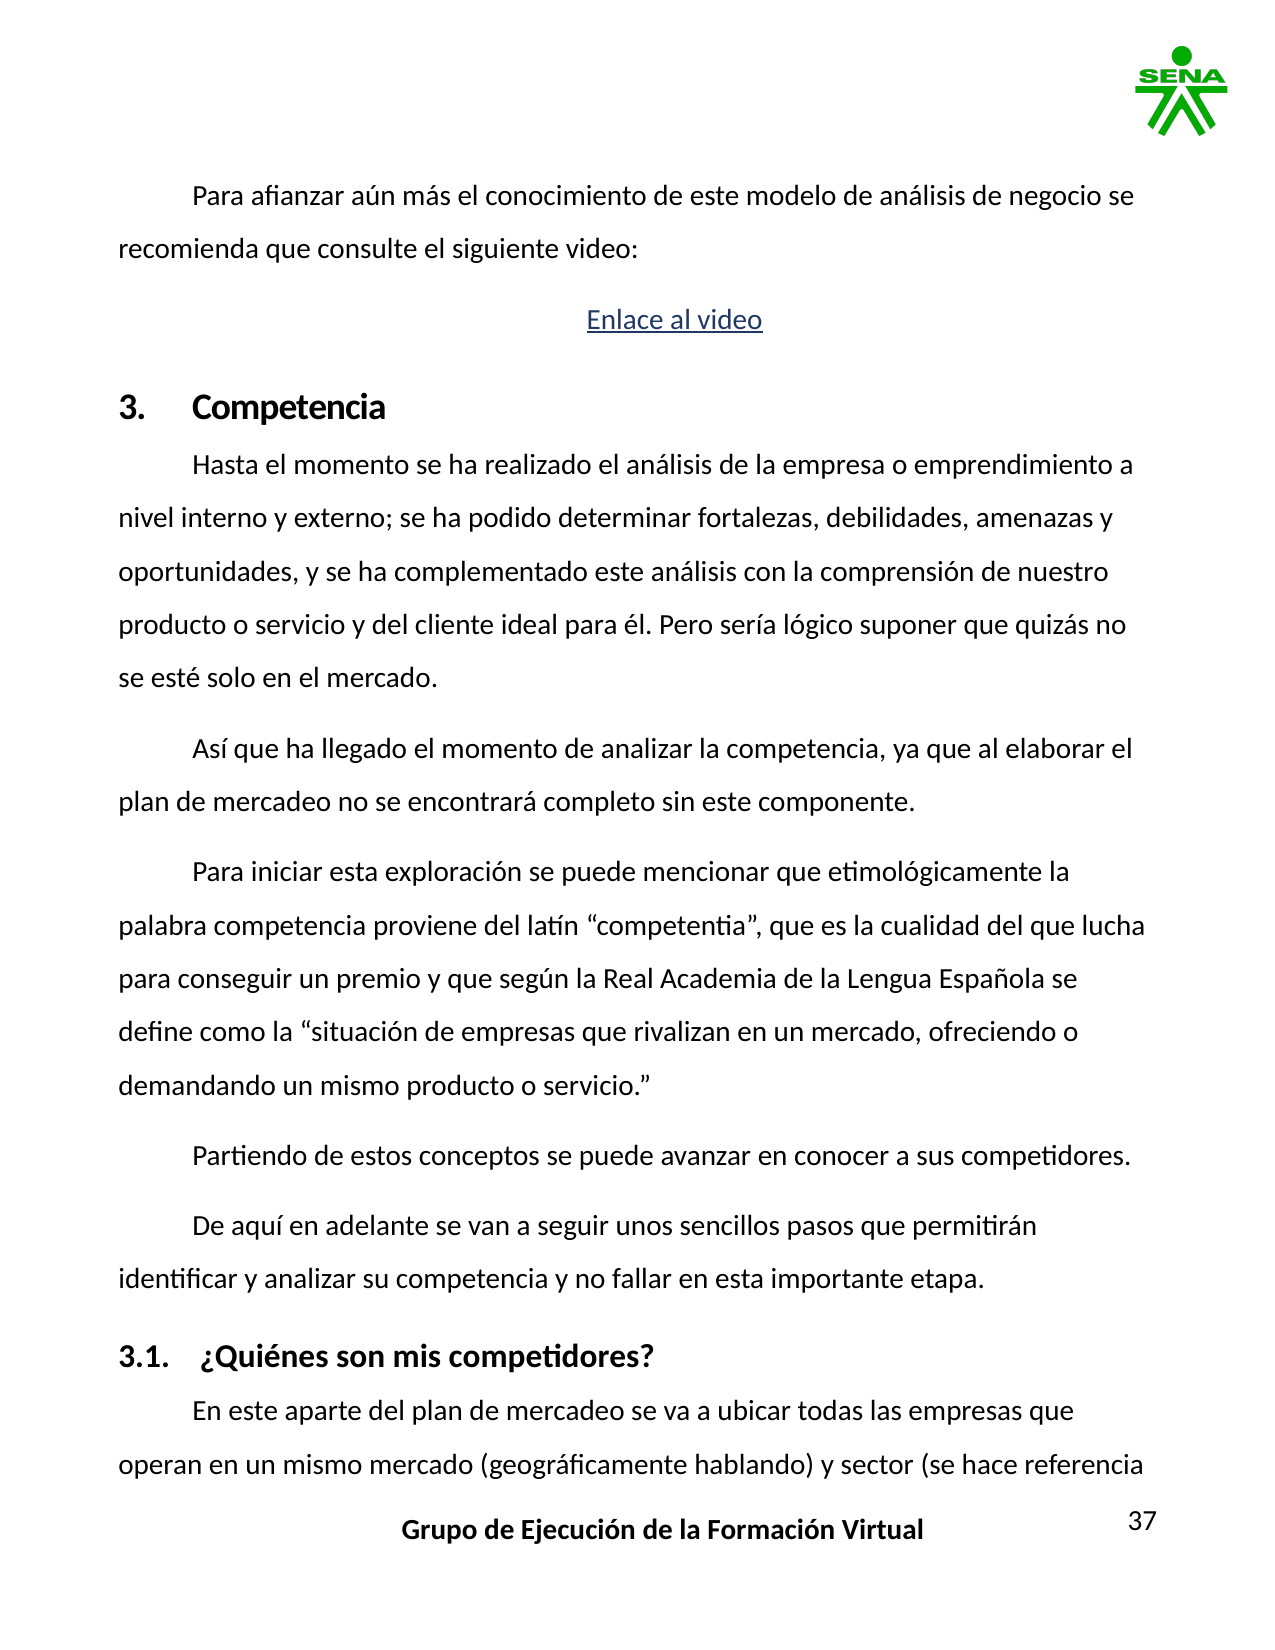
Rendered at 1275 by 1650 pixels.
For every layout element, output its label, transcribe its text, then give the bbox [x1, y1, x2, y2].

text Partiendo de estos conceptos se puede avanzar en conocer a sus competidores. [118, 1137, 1157, 1173]
text Para iniciar esta exploración se puede mencionar que etimológicamente la palabra competencia proviene del latín “competentia”, que es la cualidad del que lucha para conseguir un premio y que según la Real Academia de la Lengua Española se define como la “situación de empresas que rivalizan en un mercado, ofreciendo o demandando un mismo producto o servicio.” [118, 853, 1157, 1103]
picture [1135, 46, 1228, 136]
subtitle ¿Quiénes son mis competidores? [118, 1335, 1157, 1376]
text Enlace al video [118, 301, 1157, 336]
text Hasta el momento se ha realizado el análisis de la empresa o emprendimiento a nivel interno y externo; se ha podido determinar fortalezas, debilidades, amenazas y oportunidades, y se ha complementado este análisis con la comprensión de nuestro producto o servicio y del cliente ideal para él. Pero sería lógico suponer que quizás no se esté solo en el mercado. [118, 446, 1157, 695]
text De aquí en adelante se van a seguir unos sencillos pasos que permitirán identificar y analizar su competencia y no fallar en esta importante etapa. [118, 1207, 1157, 1296]
subtitle Competencia [118, 383, 1157, 429]
text Así que ha llegado el momento de analizar la competencia, ya que al elaborar el plan de mercadeo no se encontrará completo sin este componente. [118, 730, 1157, 819]
text Para afianzar aún más el conocimiento de este modelo de análisis de negocio se recomienda que consulte el siguiente video: [118, 177, 1157, 266]
